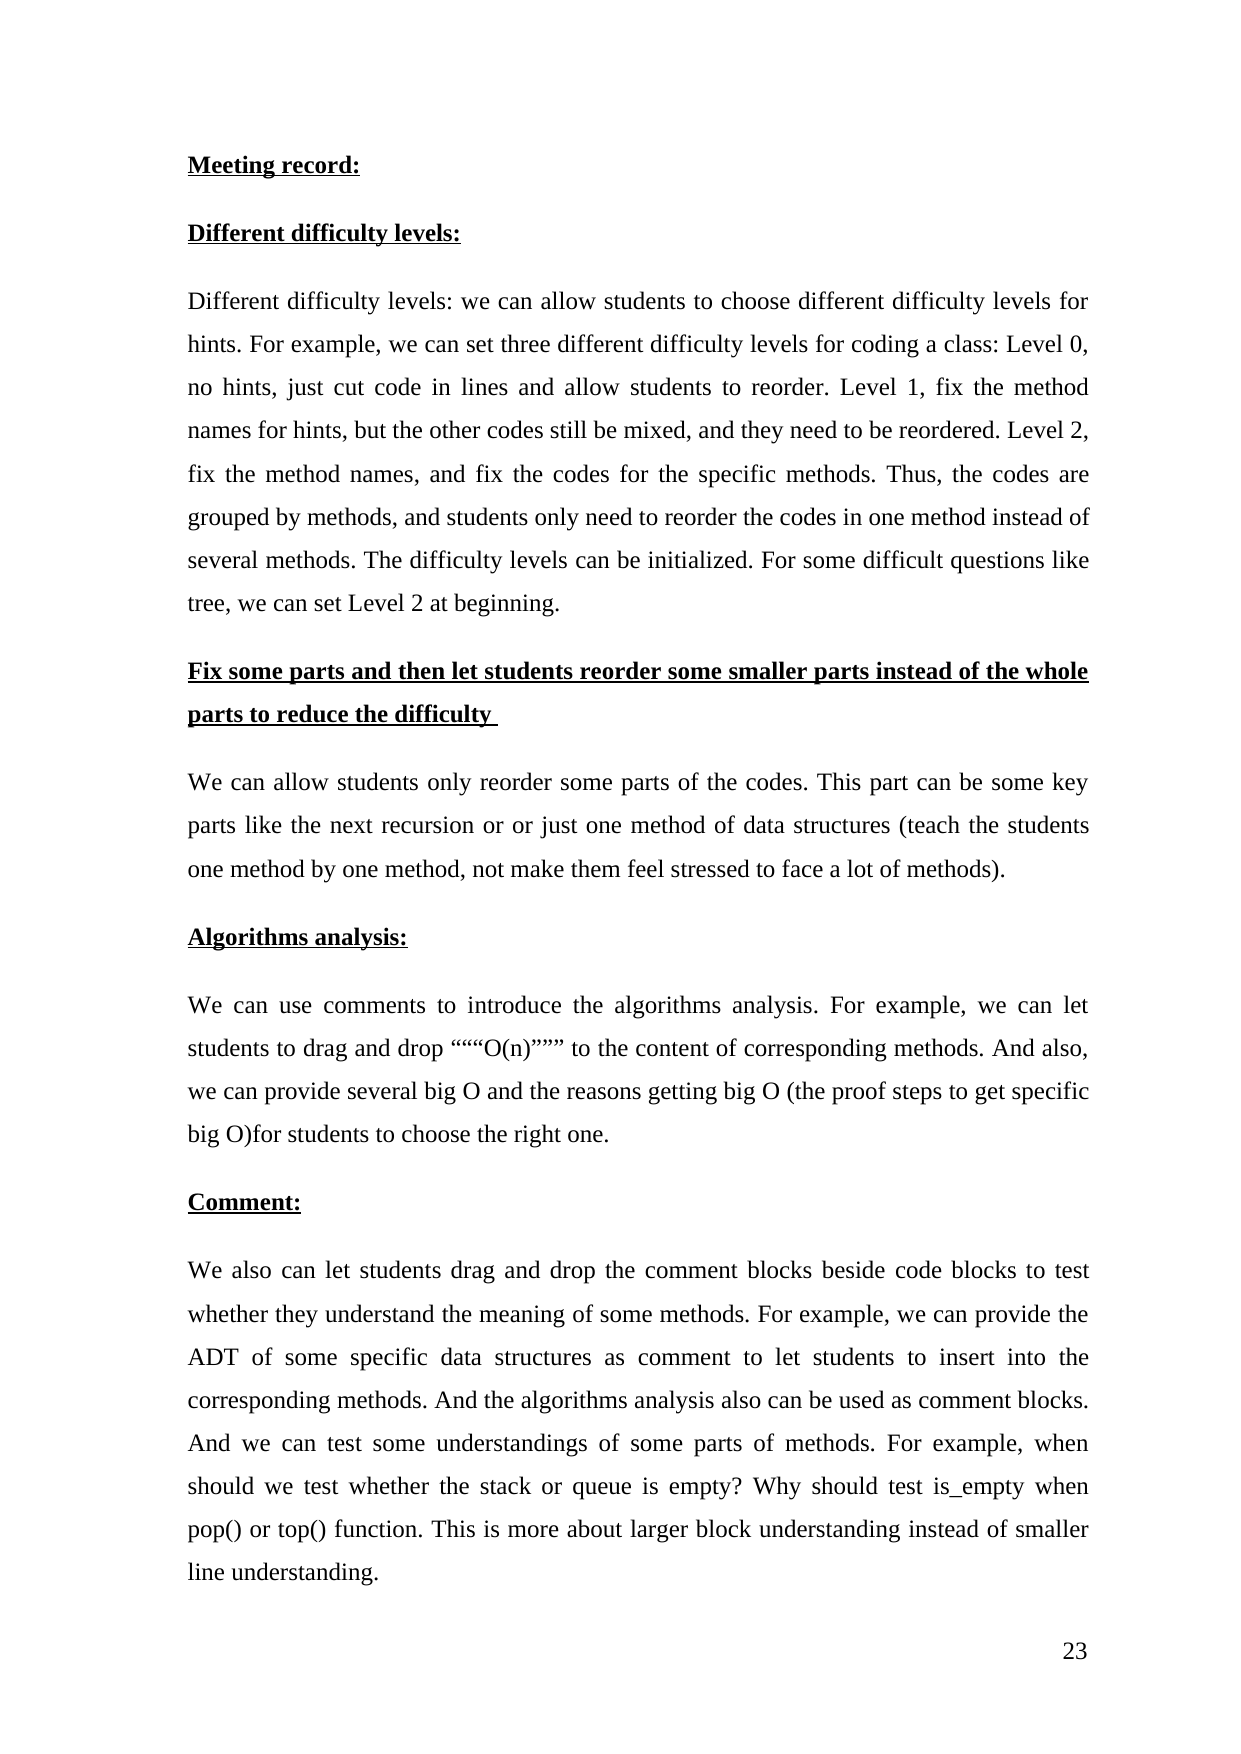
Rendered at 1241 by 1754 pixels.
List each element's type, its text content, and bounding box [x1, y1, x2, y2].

text Different difficulty levels: we can allow students to choose different difficulty levels for hints. For example, we can set three different difficulty levels for coding a class: Level 0, no hints, just cut code in lines and allow students to reorder. Level 1, fix the method names for hints, but the other codes still be mixed, and they need to be reordered. Level 2, fix the method names, and fix the codes for the specific methods. Thus, the codes are grouped by methods, and students only need to reorder the codes in one method instead of several methods. The difficulty levels can be initialized. For some difficult questions like tree, we can set Level 2 at beginning. [187, 286, 1090, 617]
text We can use comments to introduce the algorithms analysis. For example, we can let students to drag and drop “““O(n)””” to the content of corresponding methods. And also, we can provide several big O and the reasons getting big O (the proof steps to get specific big O)for students to choose the right one. [187, 990, 1090, 1148]
text Comment: [187, 1187, 1090, 1216]
text Different difficulty levels: [187, 218, 1090, 247]
text We can allow students only reorder some parts of the codes. This part can be some key parts like the next recursion or or just one method of data structures (teach the students one method by one method, not make them feel stressed to face a lot of methods). [187, 767, 1090, 882]
text Meeting record: [187, 150, 1090, 179]
text Fix some parts and then let students reorder some smaller parts instead of the whole parts to reduce the difficulty [187, 656, 1090, 728]
text Algorithms analysis: [187, 922, 1090, 951]
text We also can let students drag and drop the comment blocks beside code blocks to test whether they understand the meaning of some methods. For example, we can provide the ADT of some specific data structures as comment to let students to insert into the corresponding methods. And the algorithms analysis also can be used as comment blocks. And we can test some understandings of some parts of methods. For example, when should we test whether the stack or queue is empty? Why should test is_empty when pop() or top() function. This is more about larger block understanding instead of smaller line understanding. [187, 1256, 1090, 1586]
